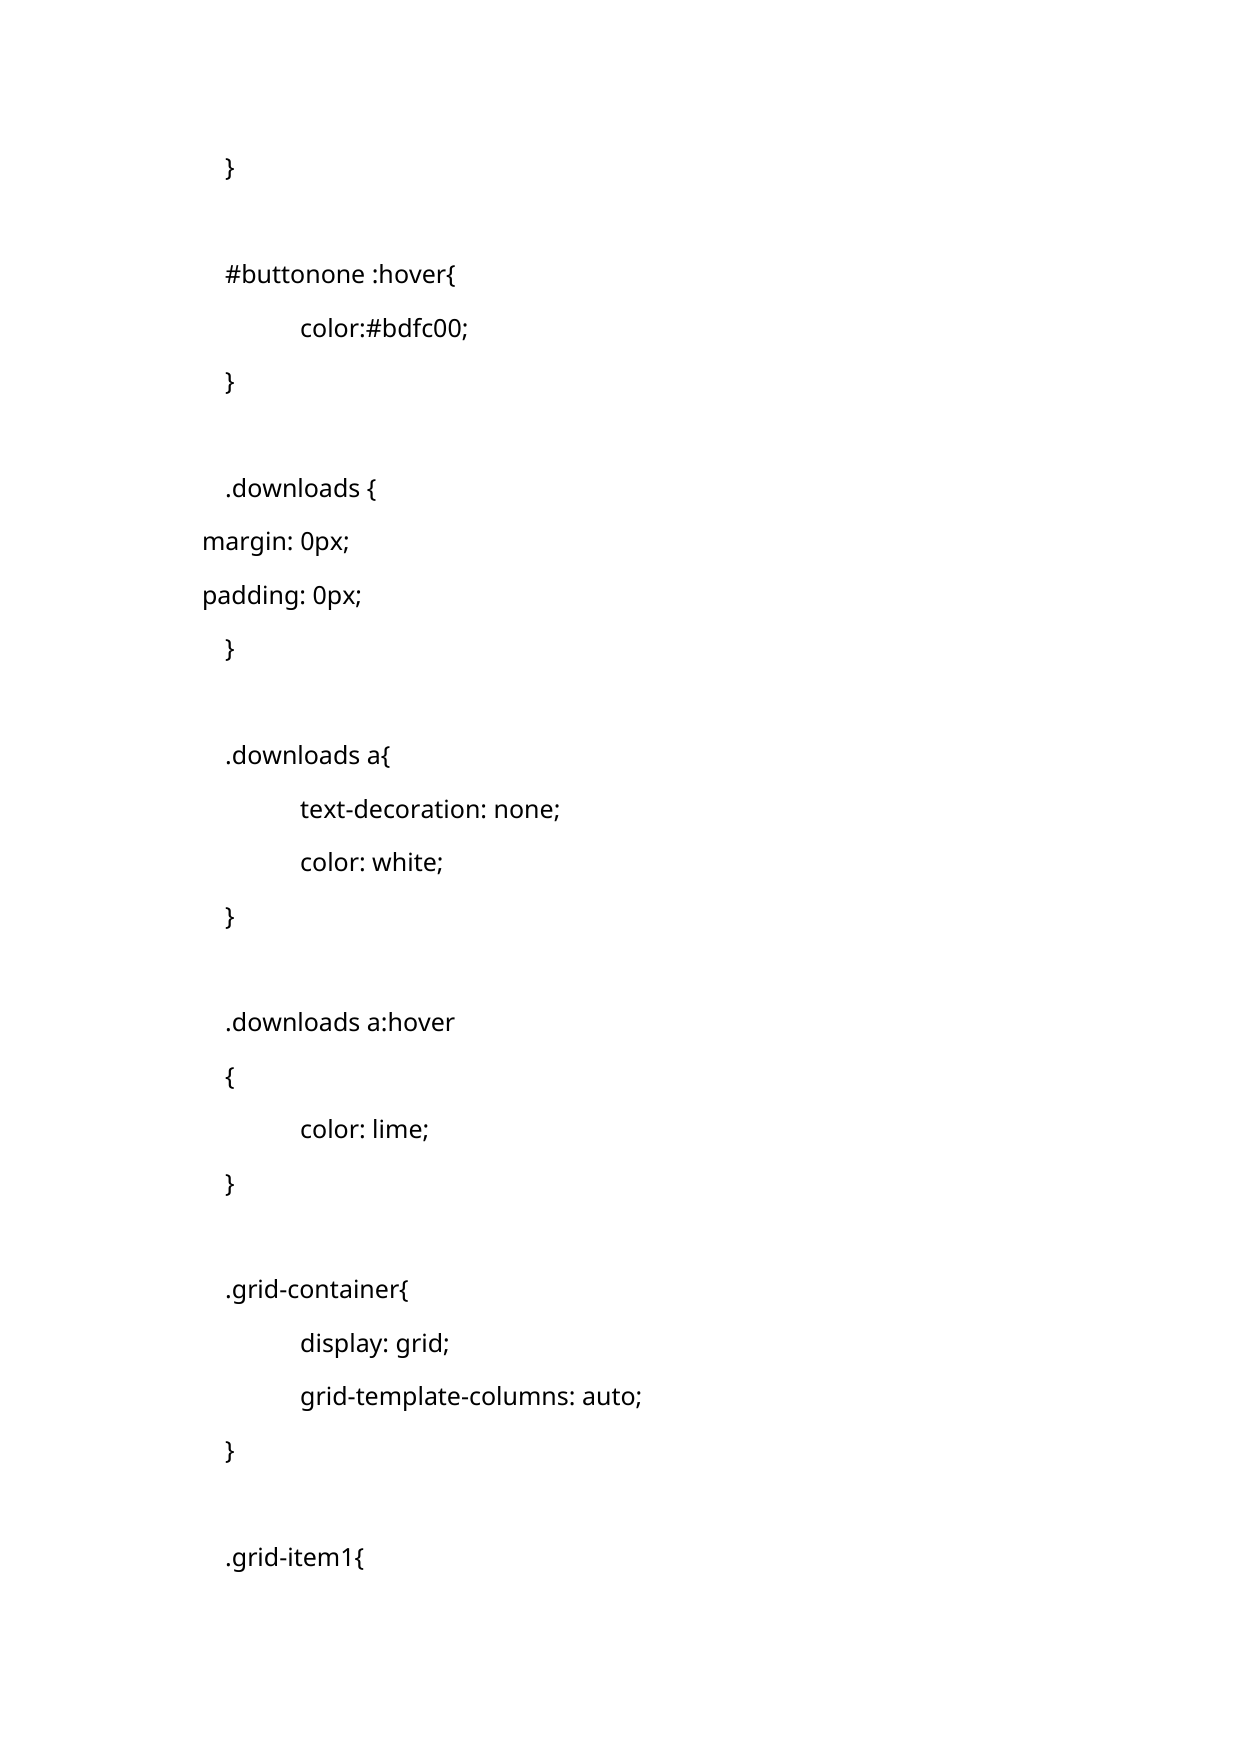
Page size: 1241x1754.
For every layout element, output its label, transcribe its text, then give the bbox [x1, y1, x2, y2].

text { [150, 1058, 1090, 1092]
text text-decoration: none; [150, 791, 1090, 825]
text .downloads a:hover [150, 1005, 1090, 1039]
text } [150, 631, 1090, 665]
text .downloads { [150, 471, 1090, 505]
text .grid-container{ [150, 1272, 1090, 1306]
text color: white; [150, 845, 1090, 879]
text .downloads a{ [150, 738, 1090, 772]
text color:#bdfc00; [150, 310, 1090, 344]
text display: grid; [150, 1326, 1090, 1360]
text } [150, 1432, 1090, 1467]
text grid-template-columns: auto; [150, 1379, 1090, 1413]
text } [150, 364, 1090, 398]
text #buttonone :hover{ [150, 257, 1090, 291]
text } [150, 1165, 1090, 1199]
text color: lime; [150, 1112, 1090, 1146]
text .grid-item1{ [150, 1539, 1090, 1573]
text } [150, 150, 1090, 184]
text } [150, 898, 1090, 932]
text margin: 0px; [150, 524, 1090, 558]
text padding: 0px; [150, 577, 1090, 612]
